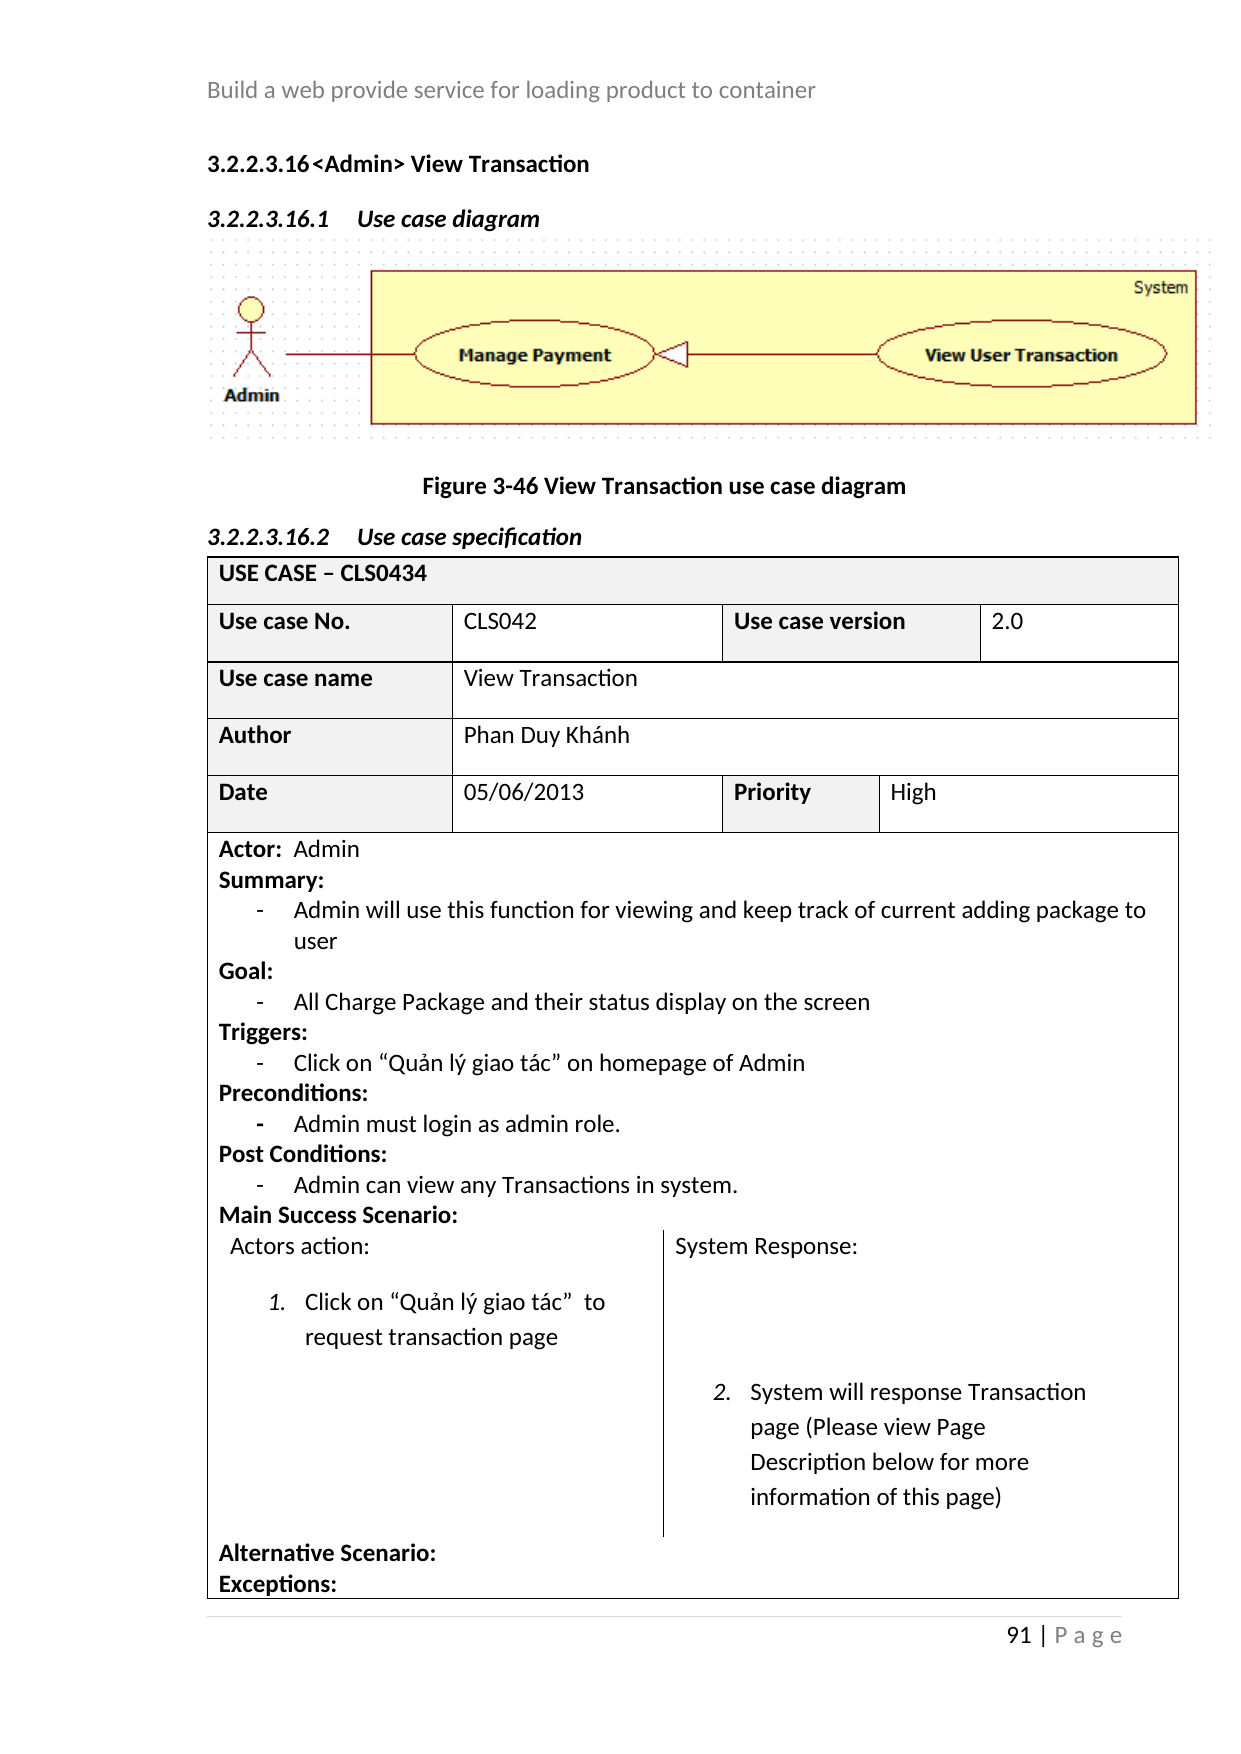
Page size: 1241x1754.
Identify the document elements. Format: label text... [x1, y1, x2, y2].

table_cell CLS042 [453, 605, 722, 661]
table_cell High [880, 776, 1178, 832]
table_cell Priority [723, 776, 879, 832]
table_cell Author [208, 719, 452, 775]
subtitle <Admin> View Transaction [207, 148, 1122, 178]
table_cell 05/06/2013 [453, 776, 722, 832]
table_cell Use case No. [208, 605, 452, 661]
subtitle Use case diagram [207, 203, 1122, 234]
table_cell View Transaction [453, 663, 1178, 718]
table_header USE CASE – CLS0434 [208, 558, 1178, 604]
subtitle Use case specification [207, 521, 1122, 552]
text Figure 3-46 View Transaction use case diagram [207, 470, 1122, 501]
table_cell 2.0 [981, 605, 1178, 661]
table_cell Use case name [208, 663, 452, 718]
table_cell Date [208, 776, 452, 832]
picture [206, 238, 1217, 445]
table_cell Phan Duy Khánh [453, 719, 1178, 775]
table_cell Use case version [723, 605, 980, 661]
